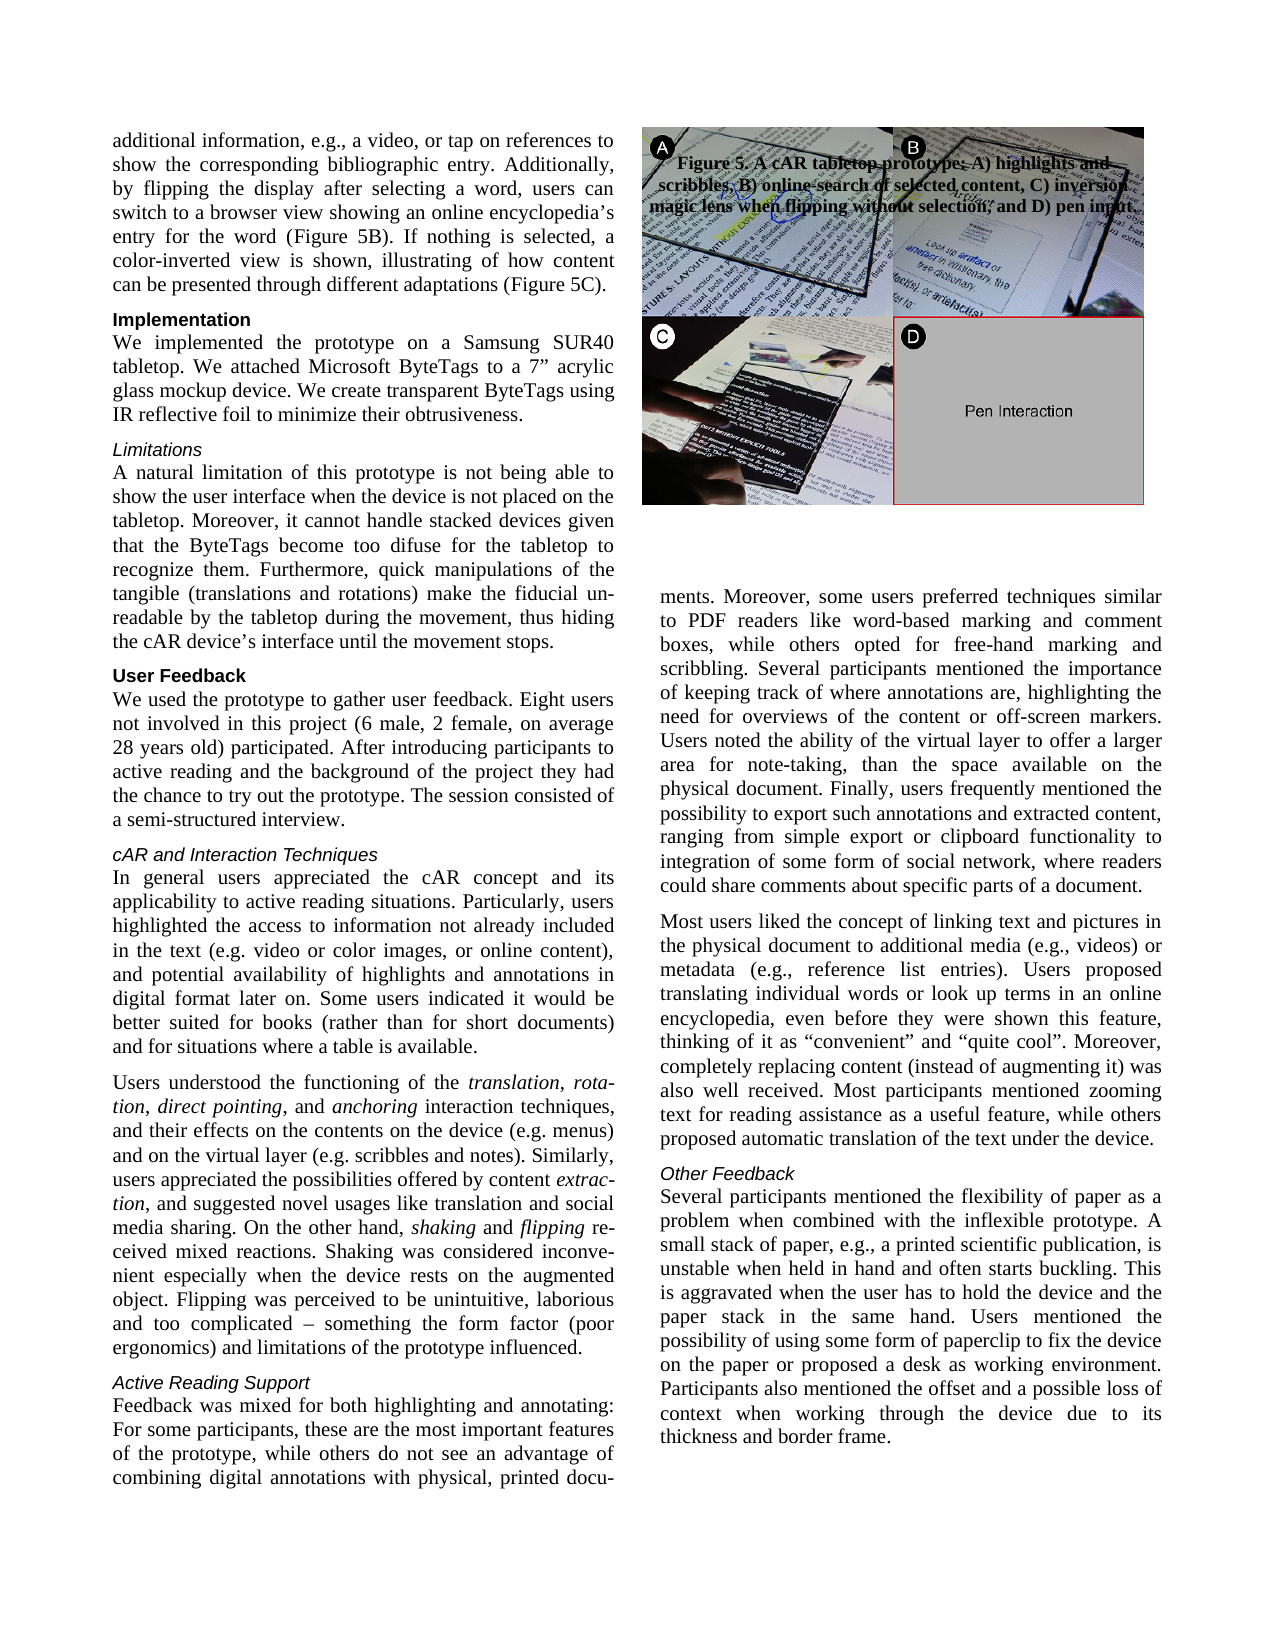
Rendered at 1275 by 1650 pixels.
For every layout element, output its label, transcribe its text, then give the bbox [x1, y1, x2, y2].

subtitle cAR and Interaction Techniques [112, 844, 615, 865]
text Several participants mentioned the flexibility of paper as a problem when combined with the inflexible prototype. A small stack of paper, e.g., a printed scientific publication, is unstable when held in hand and often starts buckling. This is aggravated when the user has to hold the device and the paper stack in the same hand. Users mentioned the possibility of using some form of paperclip to fix the device on the paper or proposed a desk as working environment. Participants also mentioned the offset and a possible loss of context when working through the device due to its thickness and border frame. [660, 1184, 1162, 1448]
text We used the prototype to gather user feedback. Eight users not involved in this project (6 male, 2 female, on average 28 years old) participated. After introducing participants to active reading and the background of the project they had the chance to try out the prototype. The session consisted of a semi-structured interview. [112, 687, 615, 831]
subtitle User Feedback [112, 665, 615, 687]
subtitle Active Reading Support [112, 1372, 615, 1393]
text We implemented the prototype on a Samsung SUR40 tabletop. We attached Microsoft ByteTags to a 7” acrylic glass mockup device. We create transparent ByteTags using IR reflective foil to minimize their obtrusiveness. [112, 330, 615, 426]
text Most users liked the concept of linking text and pictures in the physical document to additional media (e.g., videos) or metadata (e.g., reference list entries). Users proposed translating individual words or look up terms in an online encyclopedia, even before they were shown this feature, thinking of it as “convenient” and “quite cool”. Moreover, completely replacing content (instead of augmenting it) was also well received. Most participants mentioned zooming text for reading assistance as a useful feature, while others proposed automatic translation of the text under the device. [660, 909, 1162, 1150]
text A natural limitation of this prototype is not being able to show the user interface when the device is not placed on the tabletop. Moreover, it cannot handle stacked devices given that the ByteTags become too difuse for the tabletop to recognize them. Furthermore, quick manipulations of the tangible (translations and rotations) make the fiducial un-readable by the tabletop during the movement, thus hiding the cAR device’s interface until the movement stops. [112, 460, 615, 653]
text Users understood the functioning of the translation, rota-tion, direct pointing, and anchoring interaction techniques, and their effects on the contents on the device (e.g. menus) and on the virtual layer (e.g. scribbles and notes). Similarly, users appreciated the possibilities offered by content extrac-tion, and suggested novel usages like translation and social media sharing. On the other hand, shaking and flipping re-ceived mixed reactions. Shaking was considered inconve-nient especially when the device rests on the augmented object. Flipping was perceived to be unintuitive, laborious and too complicated – something the form factor (poor ergonomics) and limitations of the prototype influenced. [112, 1070, 615, 1359]
subtitle Implementation [112, 308, 615, 330]
picture [642, 127, 1144, 505]
subtitle Limitations [112, 439, 615, 460]
text In general users appreciated the cAR concept and its applicability to active reading situations. Particularly, users highlighted the access to information not already included in the text (e.g. video or color images, or online content), and potential availability of highlights and annotations in digital format later on. Some users indicated it would be better suited for books (rather than for short documents) and for situations where a table is available. [112, 865, 615, 1058]
subtitle Other Feedback [660, 1162, 1162, 1184]
